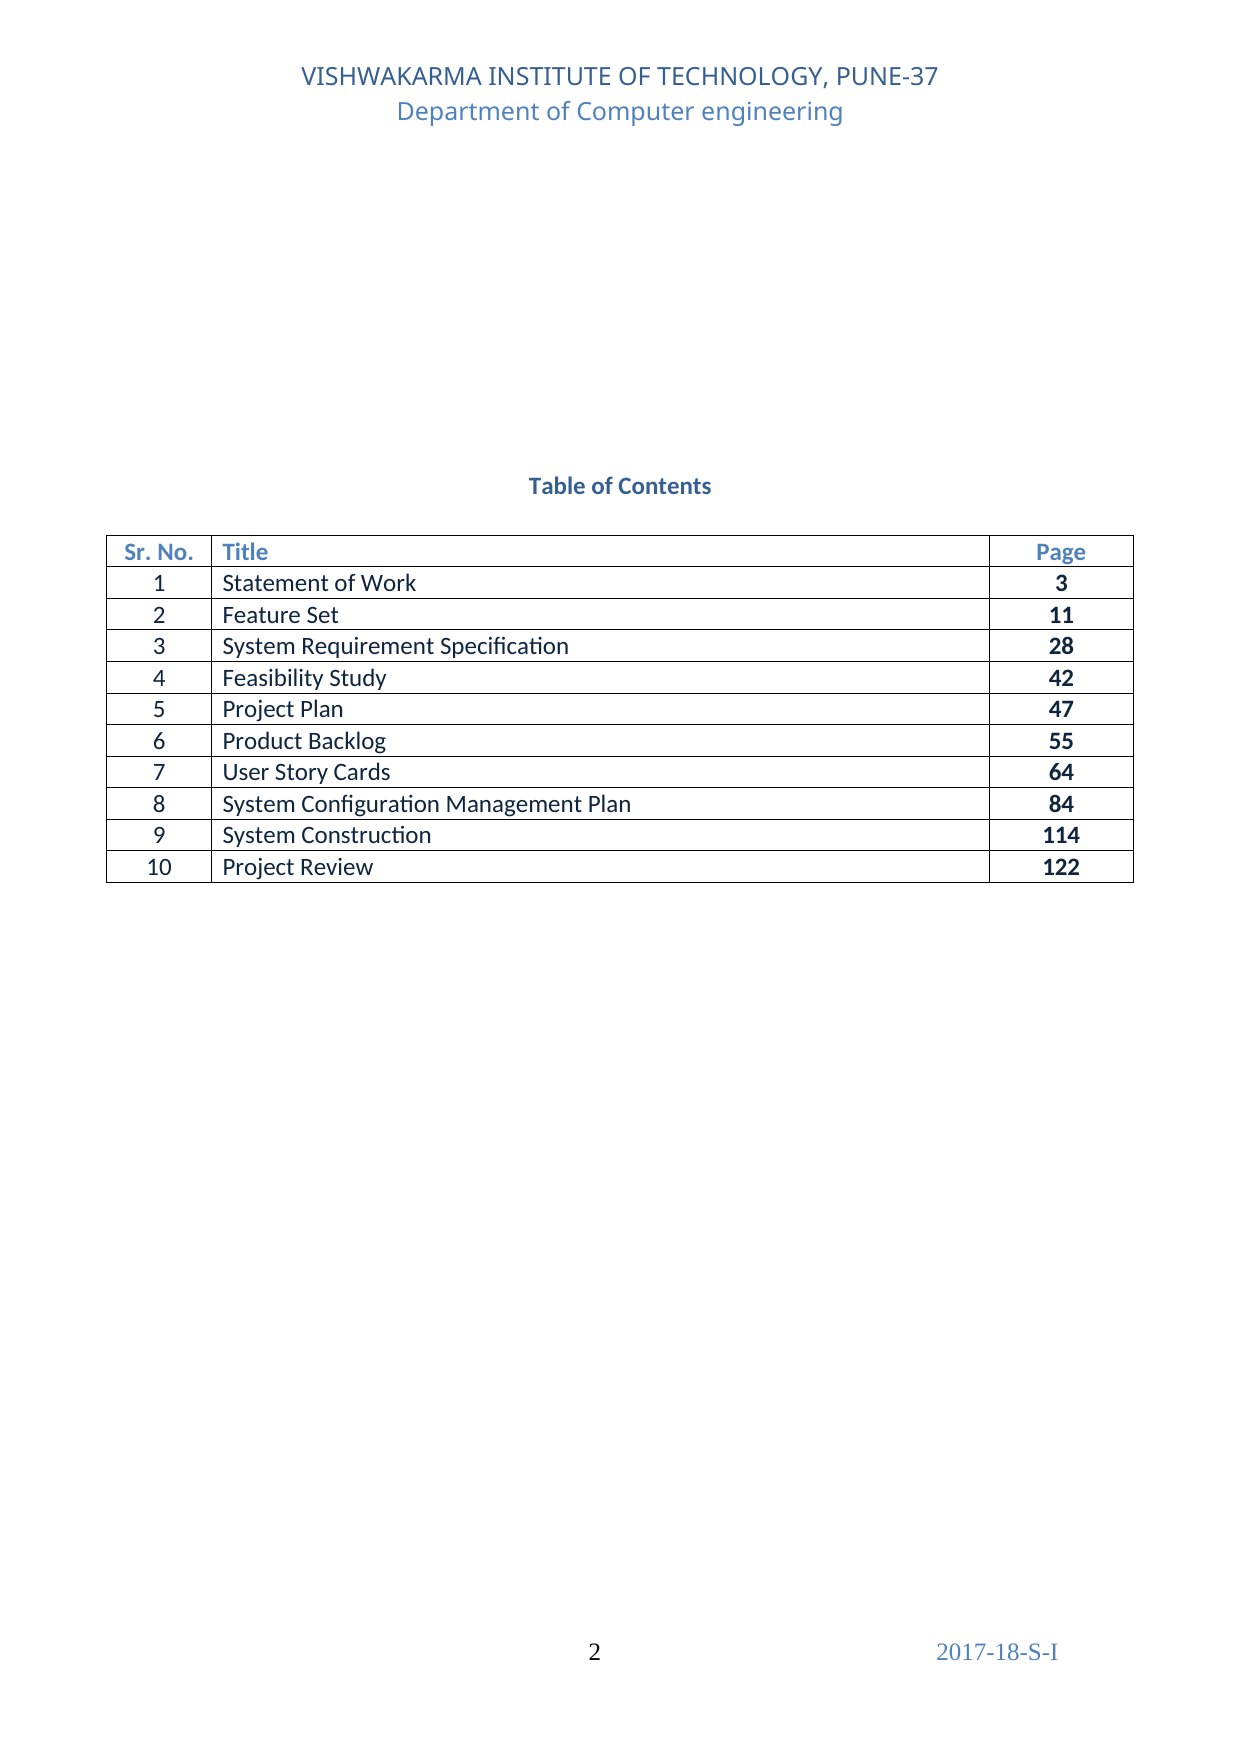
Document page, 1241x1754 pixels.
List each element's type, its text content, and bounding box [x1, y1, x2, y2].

table_cell 11 [990, 599, 1133, 629]
table_cell 84 [990, 788, 1133, 819]
table_cell Project Plan [212, 694, 989, 724]
table_cell 64 [990, 757, 1133, 787]
table_cell 3 [990, 567, 1133, 598]
table_cell User Story Cards [212, 757, 989, 787]
table_cell 6 [107, 725, 211, 756]
table_cell 42 [990, 662, 1133, 692]
table_header Title [212, 536, 989, 566]
table_cell 114 [990, 820, 1133, 850]
table_header Page [990, 536, 1133, 566]
table_cell 4 [107, 662, 211, 692]
table_cell 1 [107, 567, 211, 598]
table_cell 28 [990, 630, 1133, 661]
table_cell 47 [990, 694, 1133, 724]
table_cell Feasibility Study [212, 662, 989, 692]
table_cell 3 [107, 630, 211, 661]
table_cell 9 [107, 820, 211, 850]
table_cell 10 [107, 851, 211, 882]
table_cell 2 [107, 599, 211, 629]
table_cell Product Backlog [212, 725, 989, 756]
table_cell Feature Set [212, 599, 989, 629]
table_cell 55 [990, 725, 1133, 756]
table_header Sr. No. [107, 536, 211, 566]
table_cell 8 [107, 788, 211, 819]
table_cell 7 [107, 757, 211, 787]
table_cell System Configuration Management Plan [212, 788, 989, 819]
table_cell 5 [107, 694, 211, 724]
table_cell System Requirement Specification [212, 630, 989, 661]
table_cell 122 [990, 851, 1133, 882]
table_cell Statement of Work [212, 567, 989, 598]
text Table of Contents [118, 470, 1122, 501]
table_cell Project Review [212, 851, 989, 882]
table_cell System Construction [212, 820, 989, 850]
